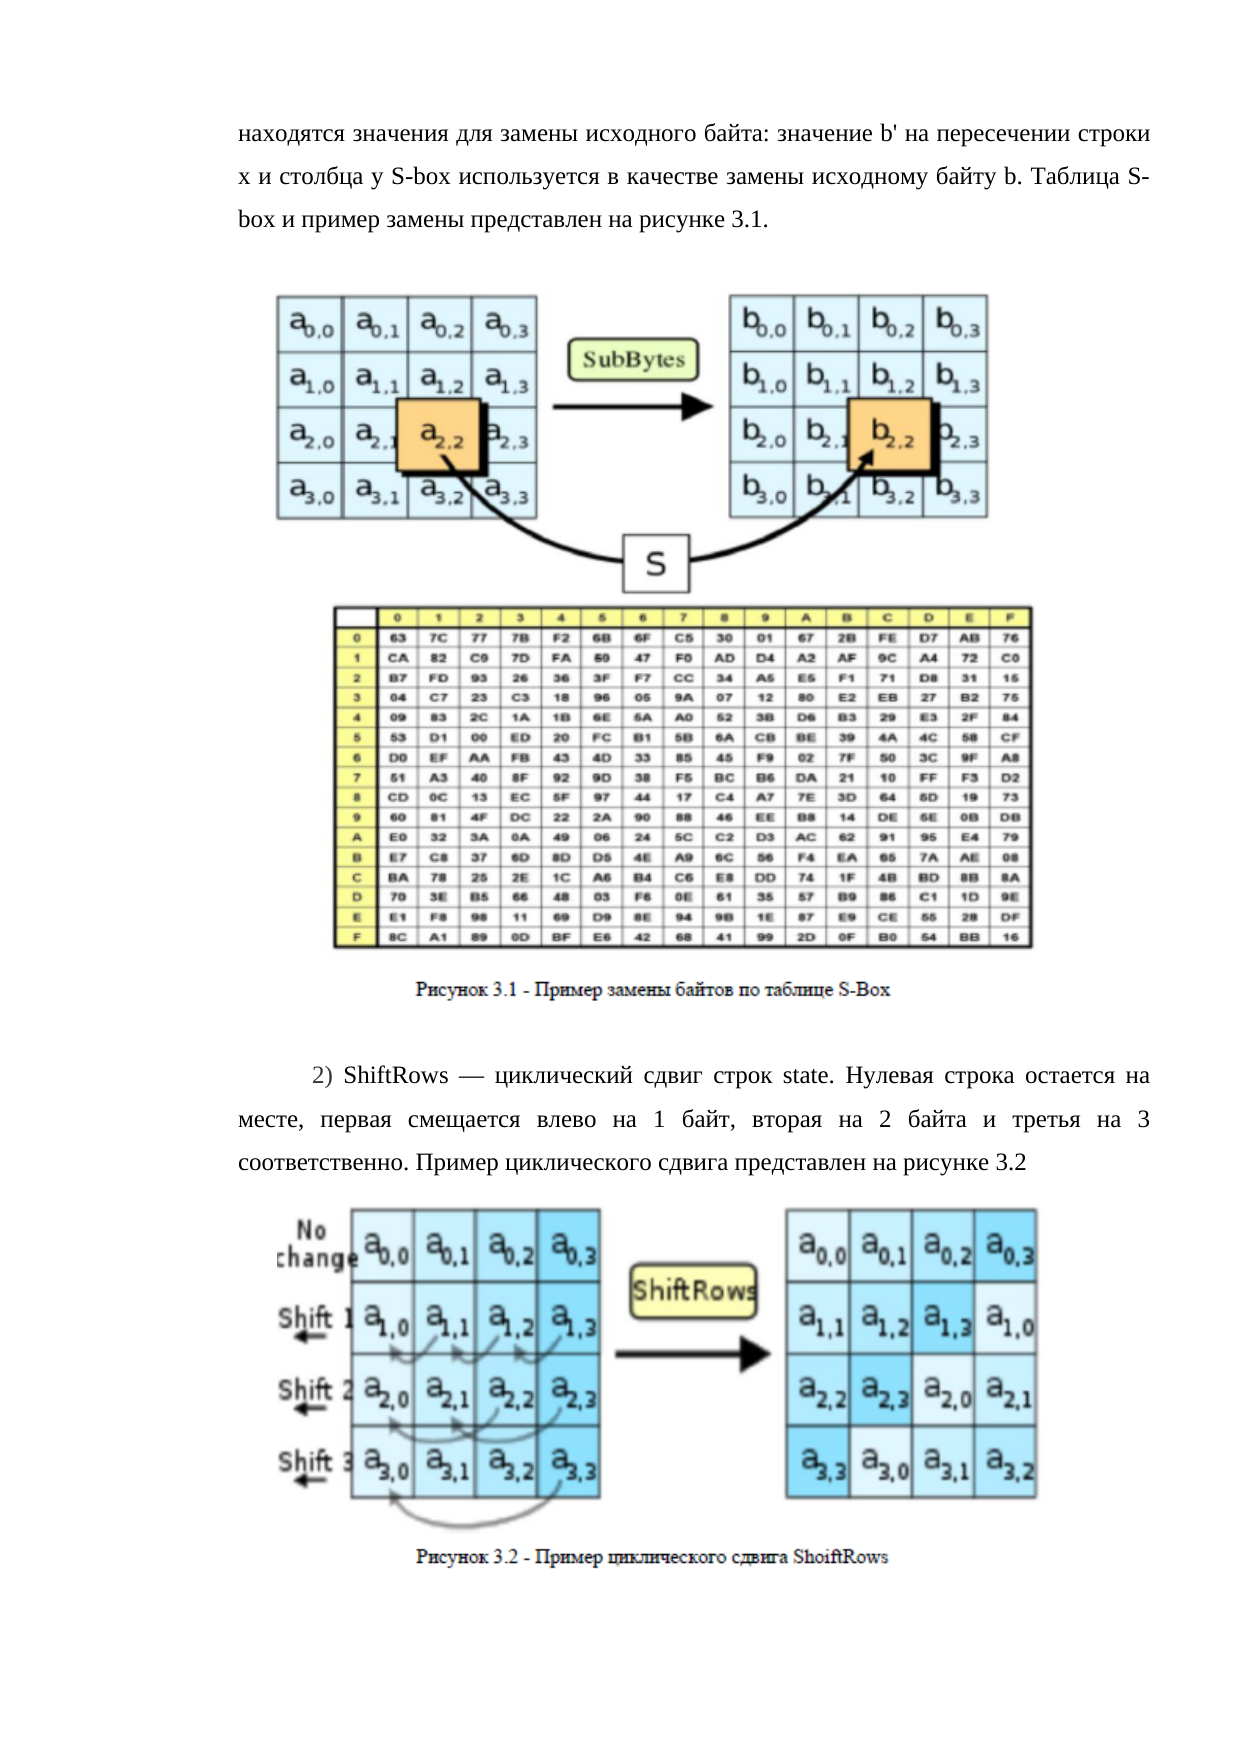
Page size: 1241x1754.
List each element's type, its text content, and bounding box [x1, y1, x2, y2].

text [238, 118, 1152, 233]
picture [277, 1190, 1052, 1576]
picture [275, 290, 1054, 1004]
text 2) ShiftRows — циклический сдвиг строк state. Нулевая строка остается на месте, первая смещается влево на 1 байт, вторая на 2 байта и третья на 3 соответственно. Пример циклического сдвига представлен на рисунке 3.2 [238, 1061, 1152, 1176]
